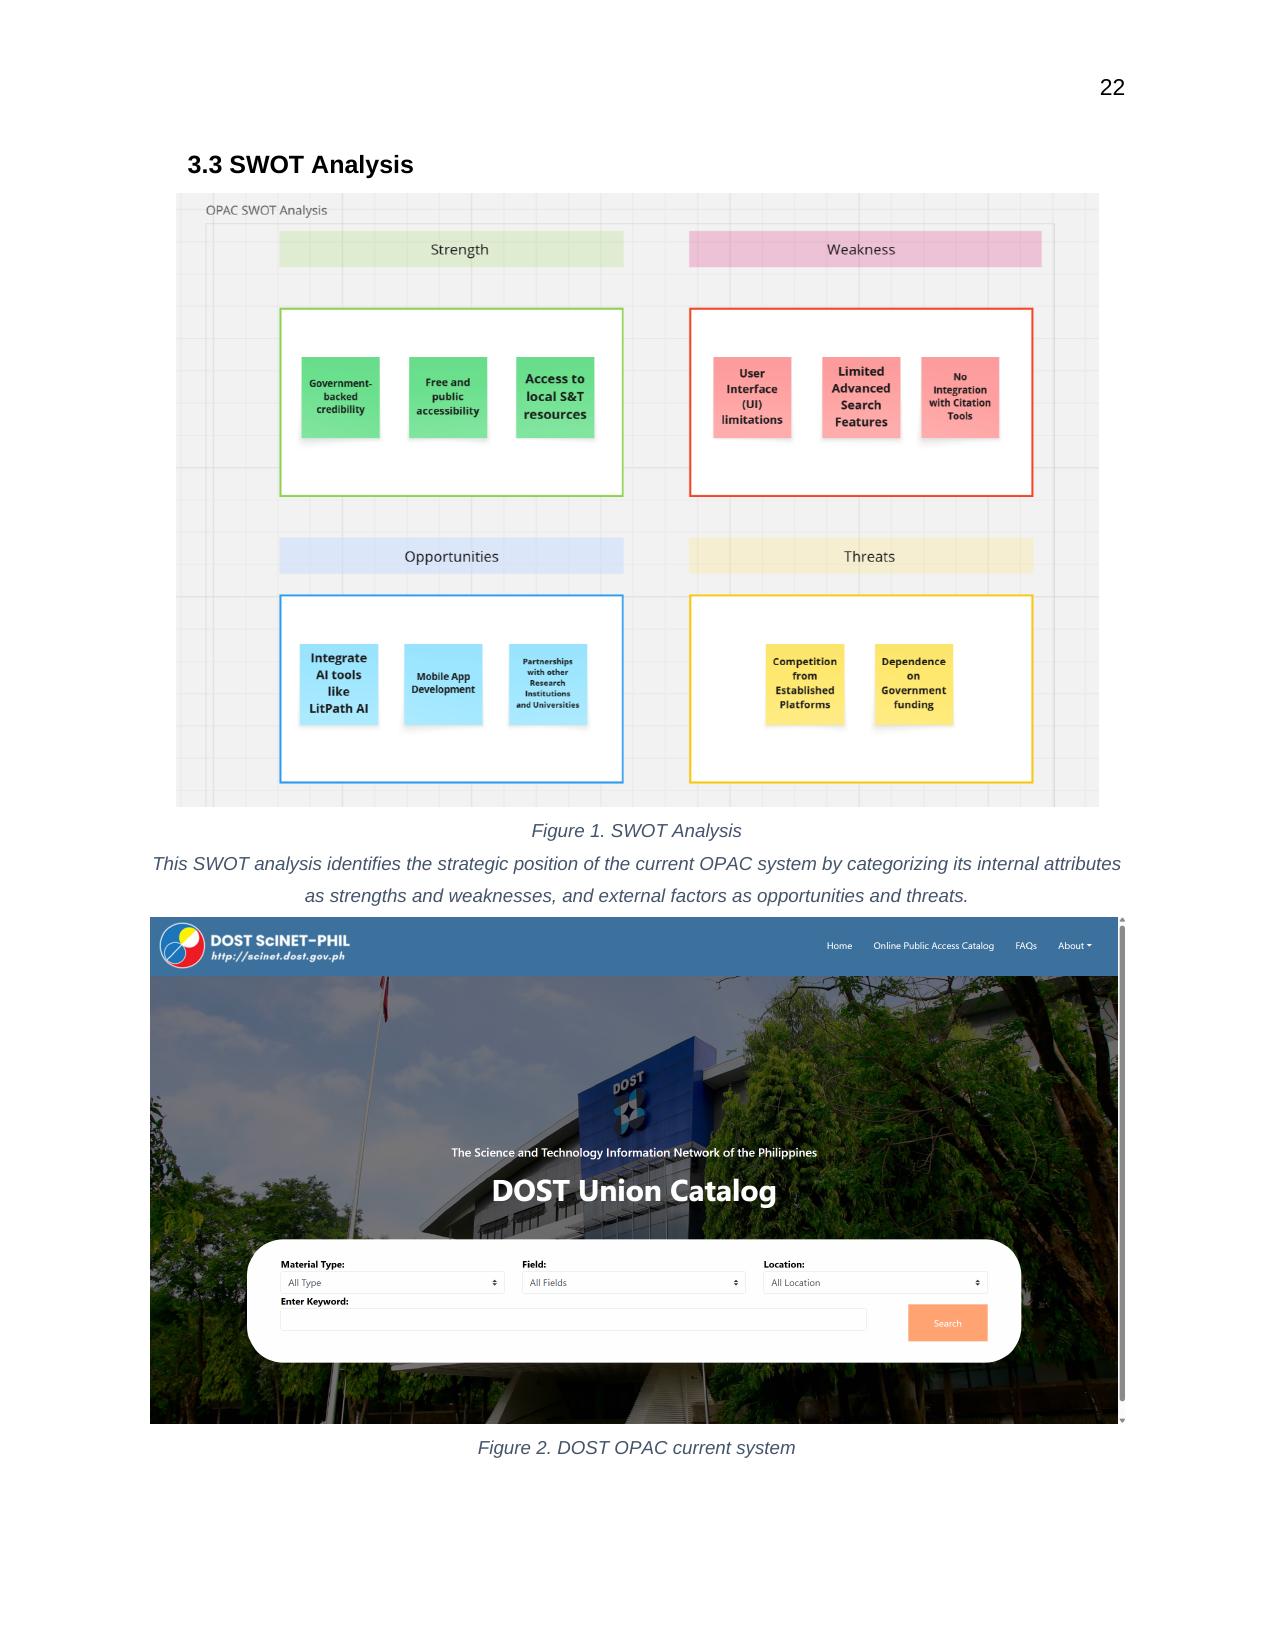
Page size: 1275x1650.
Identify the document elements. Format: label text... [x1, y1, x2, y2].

text This SWOT analysis identifies the strategic position of the current OPAC system by categorizing its internal attributes as strengths and weaknesses, and external factors as opportunities and threats. [150, 852, 1125, 906]
picture [176, 193, 1099, 807]
subtitle 3.3 SWOT Analysis [150, 150, 1125, 179]
picture [150, 917, 1125, 1424]
